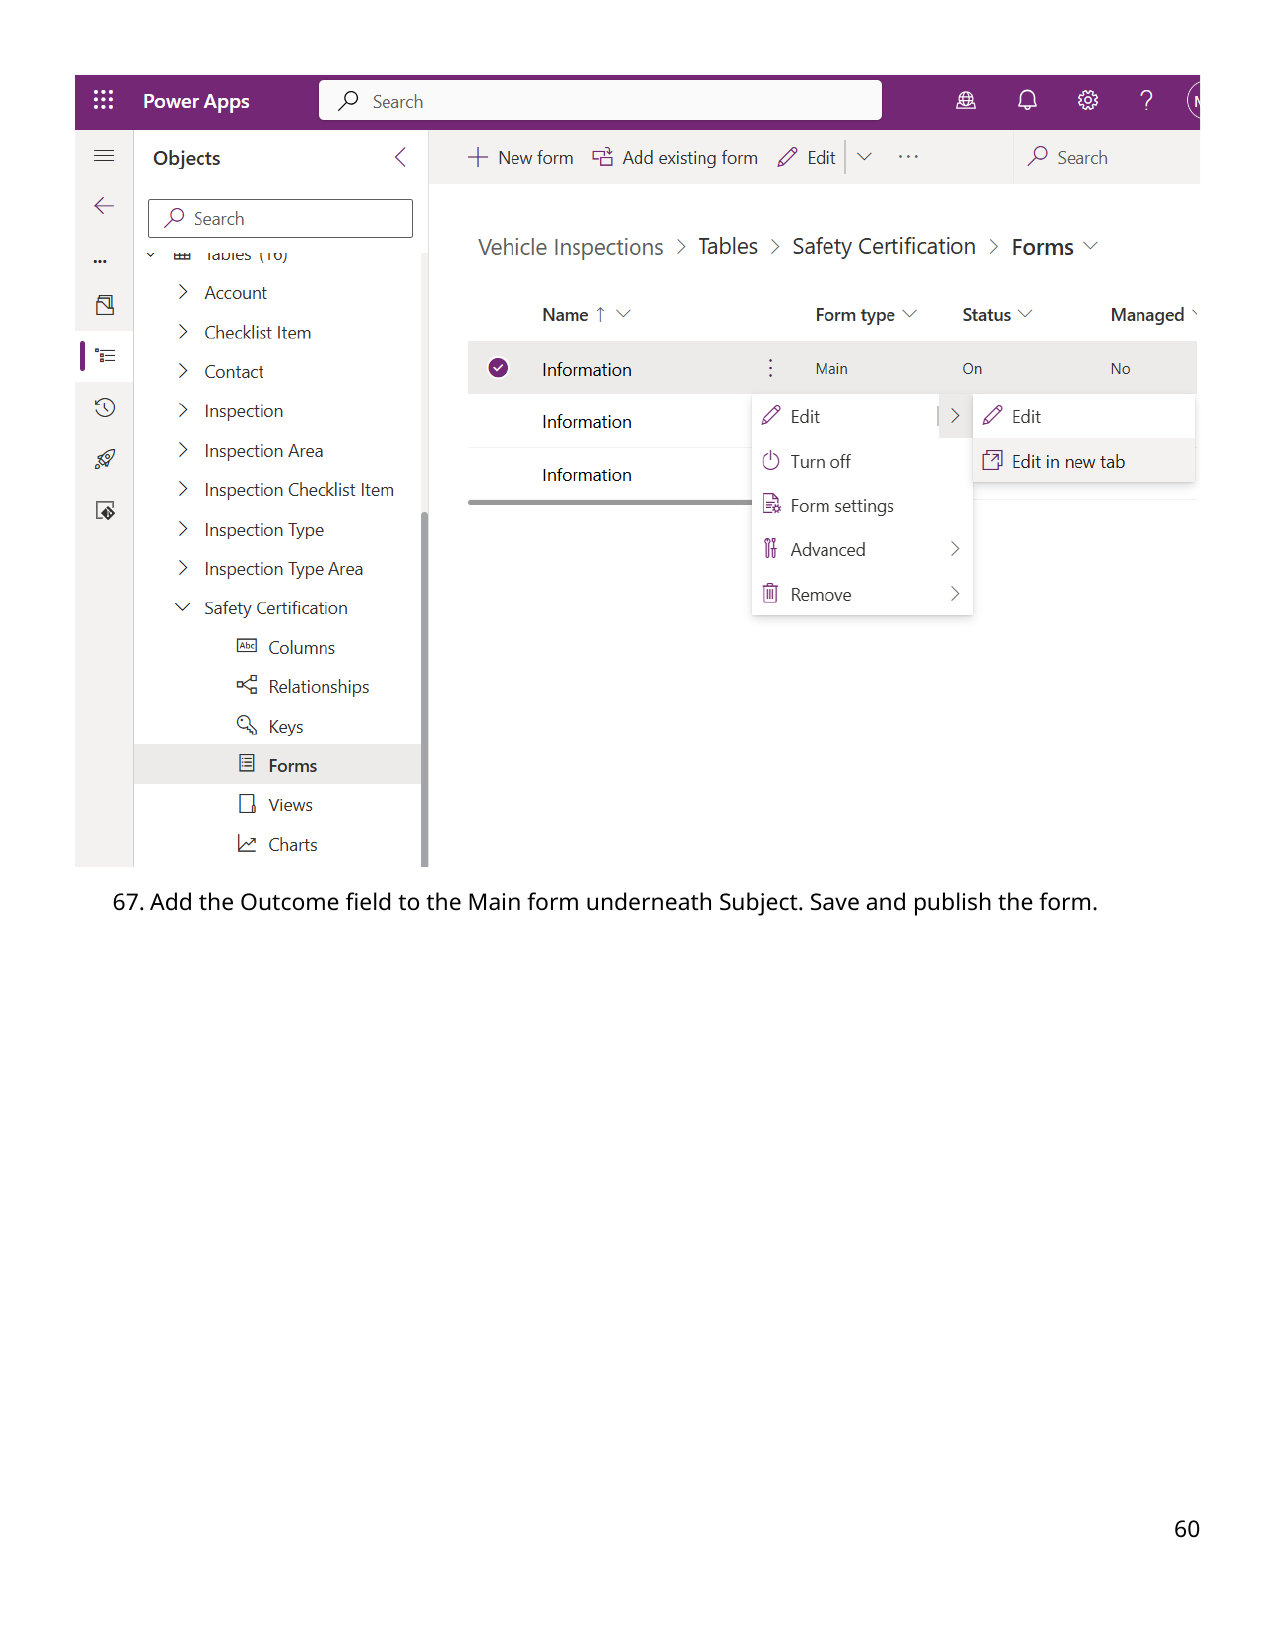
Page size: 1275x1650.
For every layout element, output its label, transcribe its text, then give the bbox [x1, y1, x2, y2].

list Add the Outcome field to the Main form underneath Subject. Save and publish the form. [112, 886, 1200, 917]
picture [75, 75, 1200, 867]
